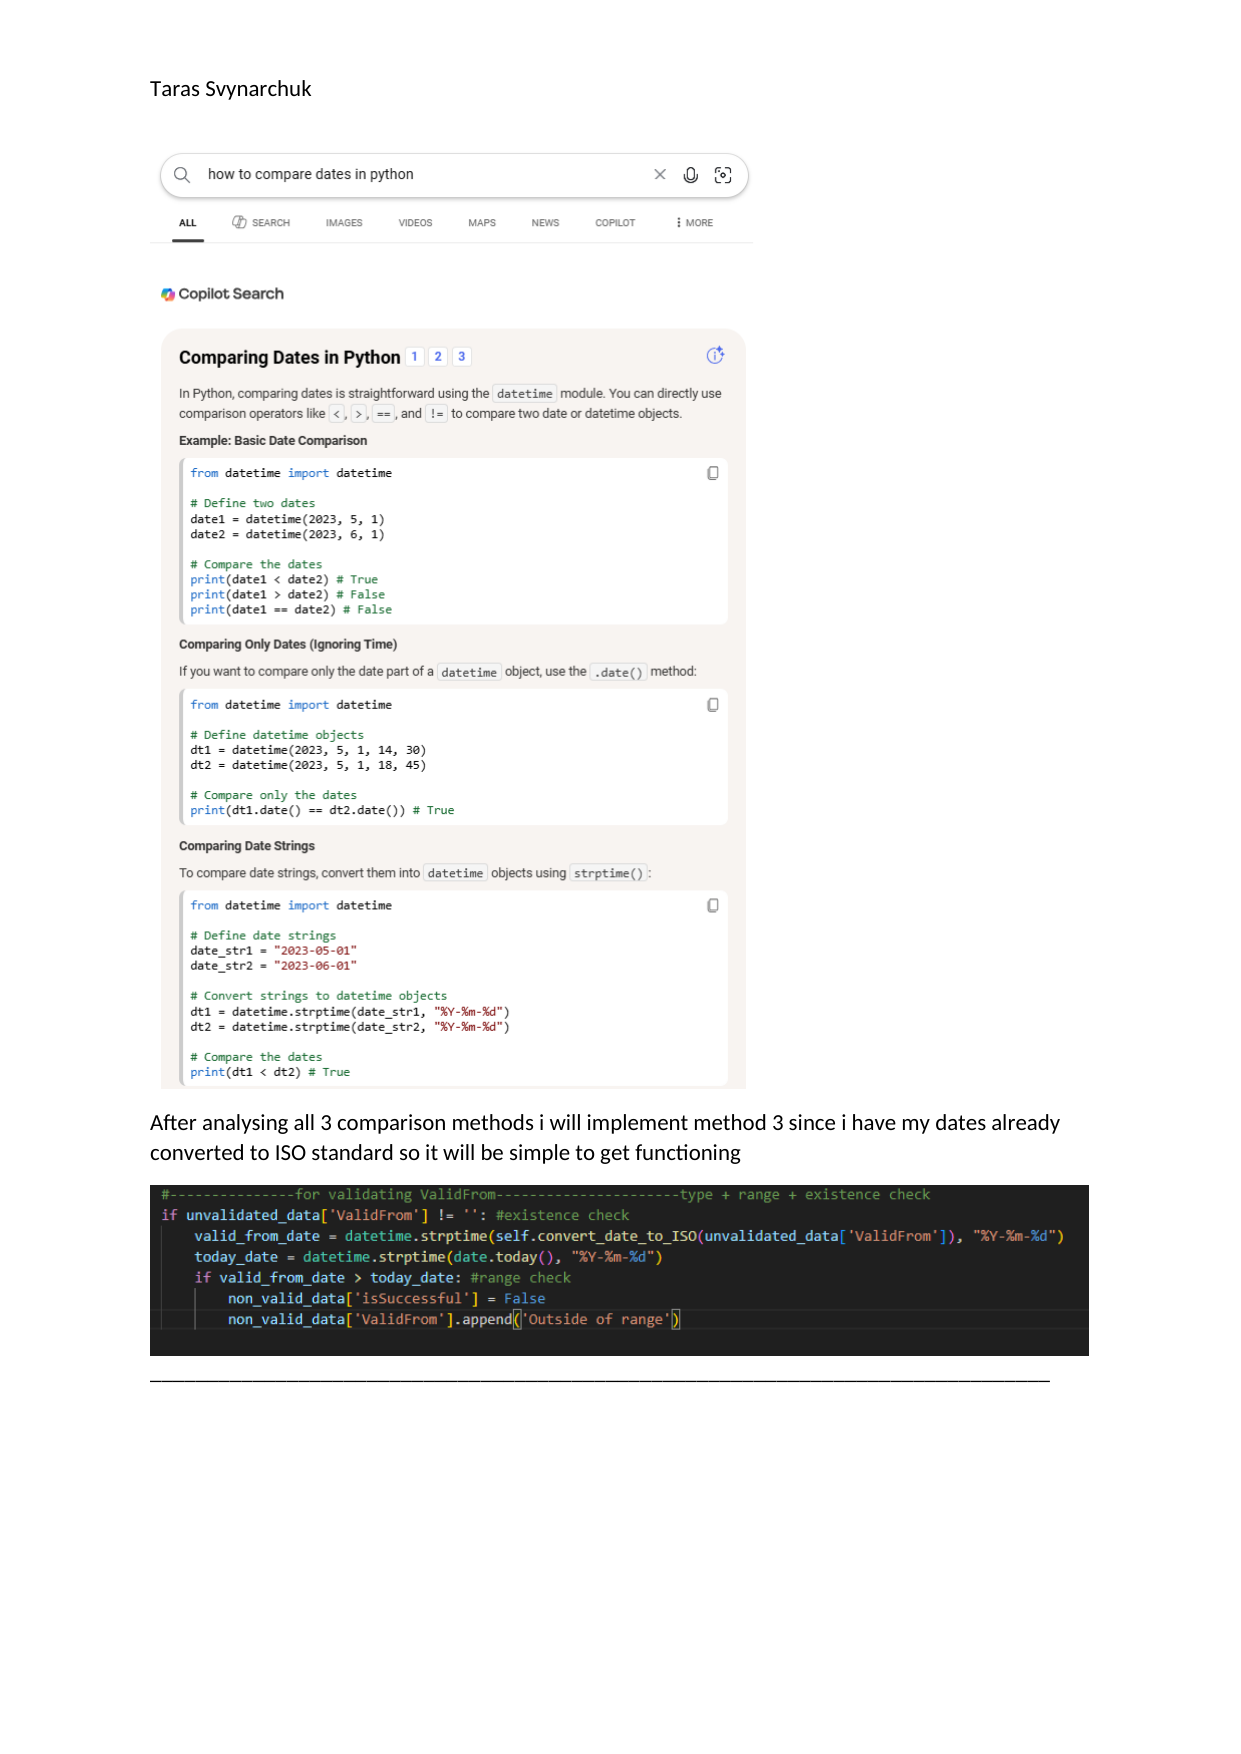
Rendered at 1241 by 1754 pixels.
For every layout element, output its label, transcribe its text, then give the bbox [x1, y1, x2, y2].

picture [150, 1185, 1089, 1356]
text After analysing all 3 comparison methods i will implement method 3 since i have my dates already converted to ISO standard so it will be simple to get functioning [150, 1108, 1090, 1166]
picture [150, 150, 754, 1089]
